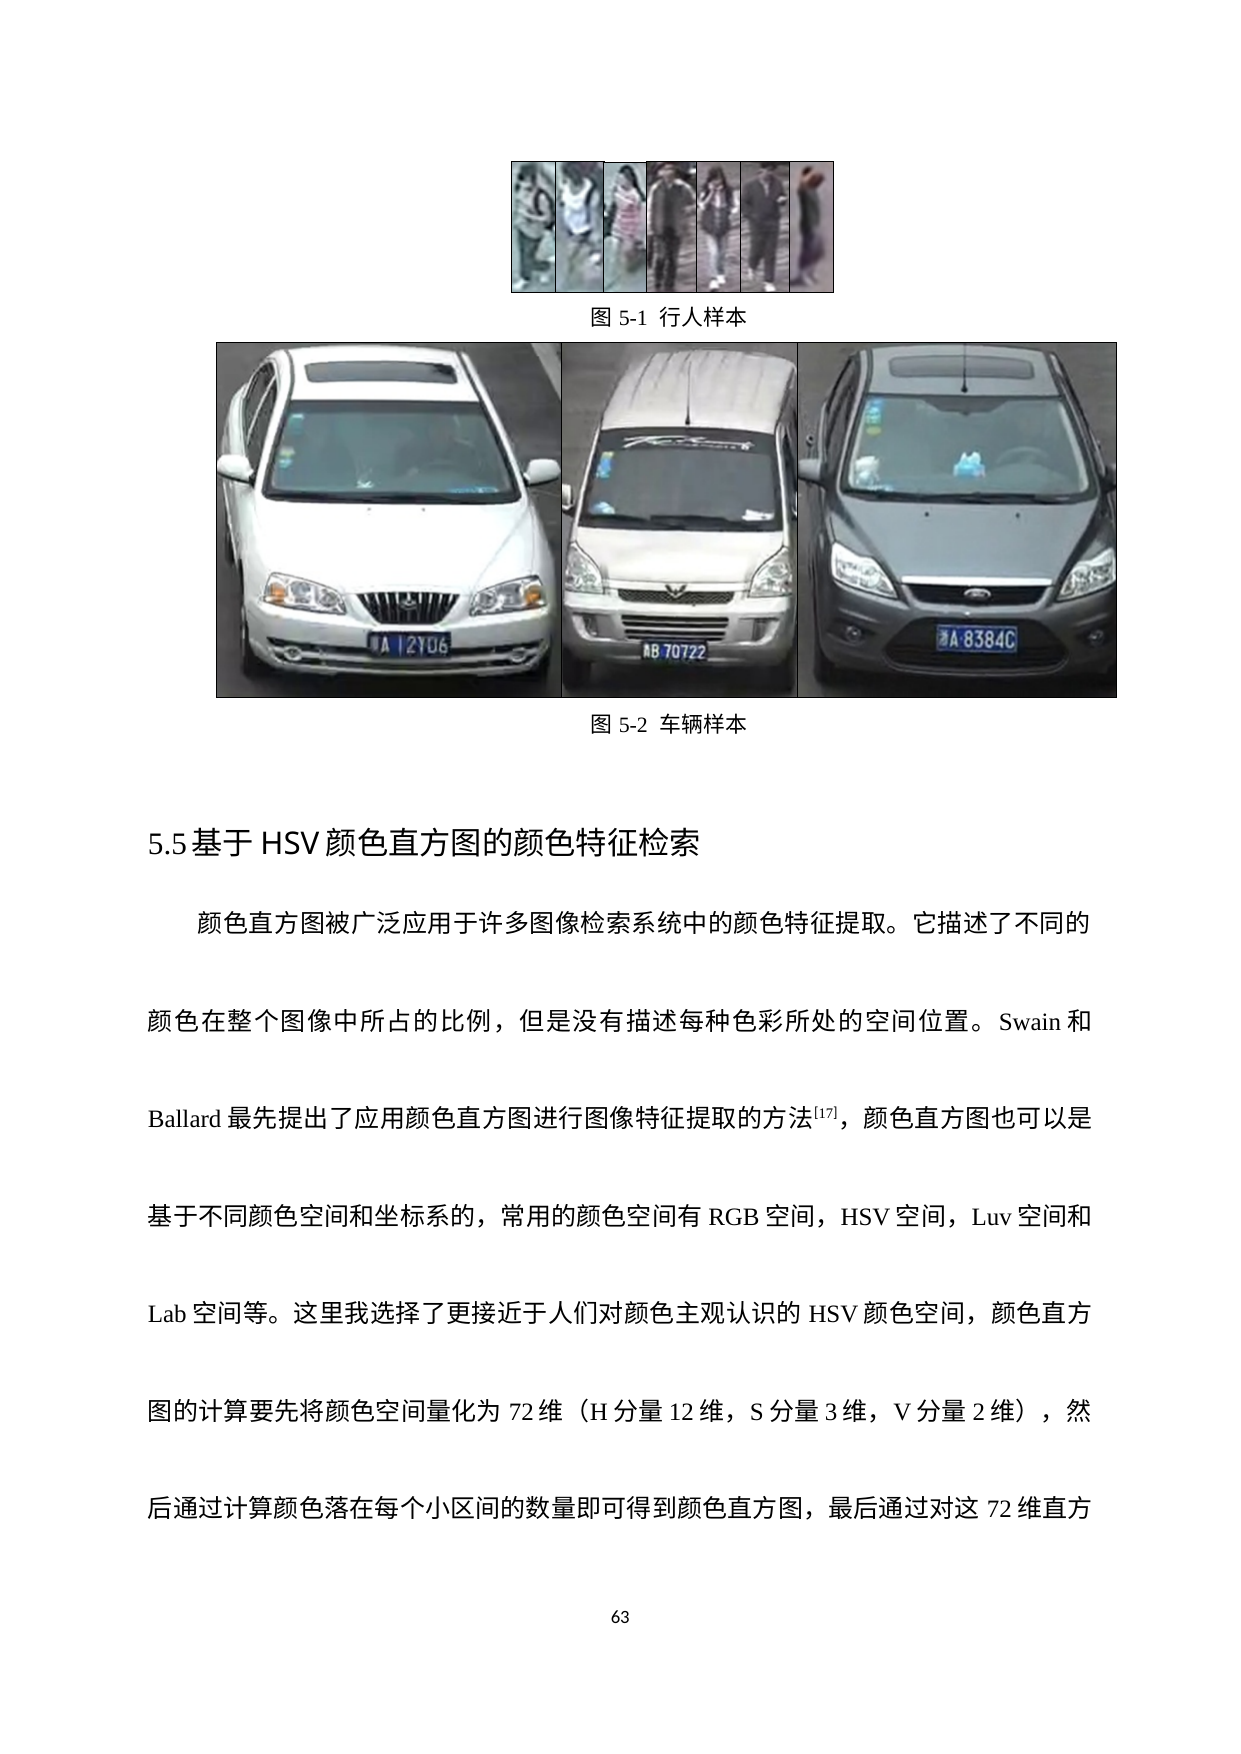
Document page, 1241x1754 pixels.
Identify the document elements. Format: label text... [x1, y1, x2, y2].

picture [697, 162, 740, 292]
list 基于HSV颜色直方图的颜色特征检索 [148, 808, 1092, 873]
picture [604, 163, 646, 292]
picture [798, 343, 1116, 697]
picture [647, 162, 696, 292]
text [148, 889, 1092, 1539]
picture [556, 162, 603, 292]
picture [512, 162, 555, 292]
picture [562, 343, 797, 697]
picture [741, 162, 789, 292]
picture [217, 343, 561, 697]
picture [790, 162, 833, 292]
